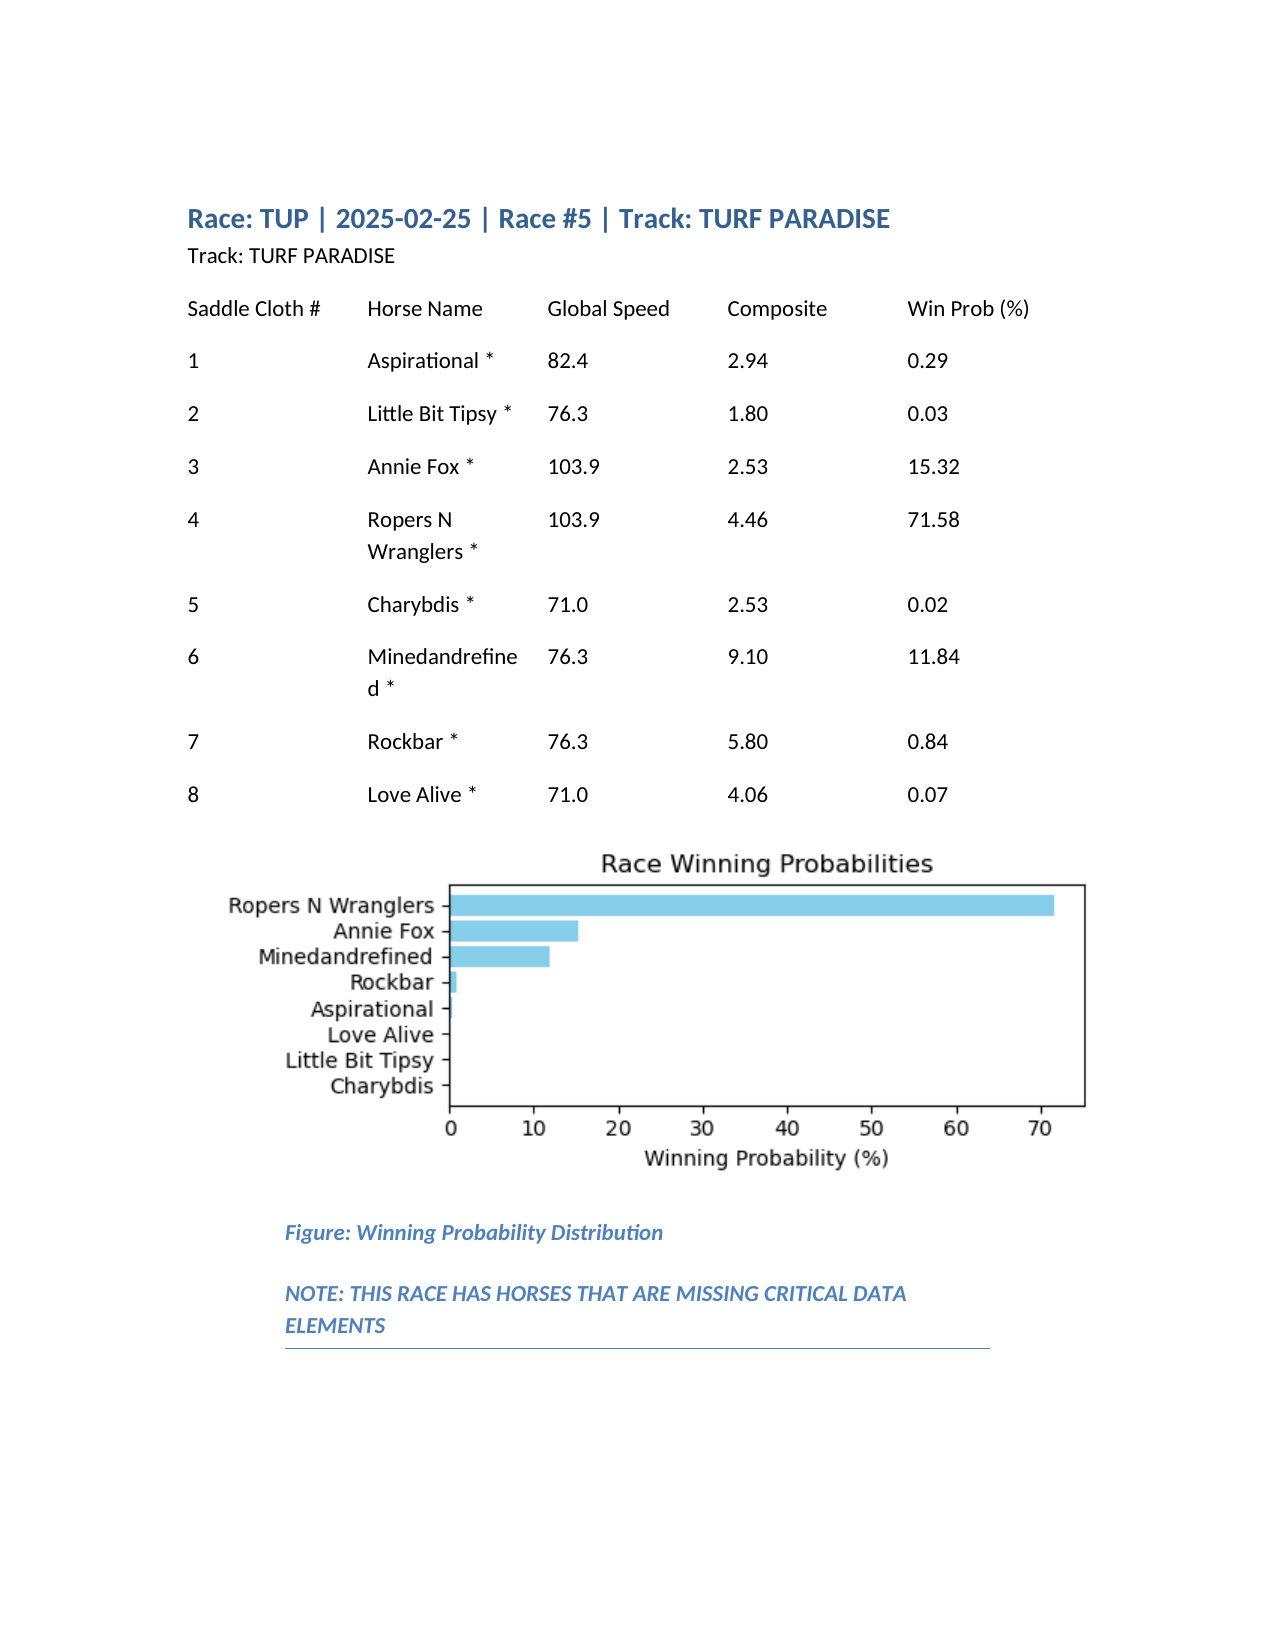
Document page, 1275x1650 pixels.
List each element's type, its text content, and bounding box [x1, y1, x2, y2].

text Track: TURF PARADISE [187, 241, 1087, 269]
text Figure: Winning Probability Distribution [285, 1218, 990, 1246]
text NOTE: THIS RACE HAS HORSES THAT ARE MISSING CRITICAL DATA ELEMENTS [285, 1279, 990, 1348]
picture [206, 832, 1107, 1193]
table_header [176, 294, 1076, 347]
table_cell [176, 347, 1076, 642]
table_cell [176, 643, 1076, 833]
subtitle Race: TUP | 2025-02-25 | Race #5 | Track: TURF PARADISE [187, 200, 1087, 236]
